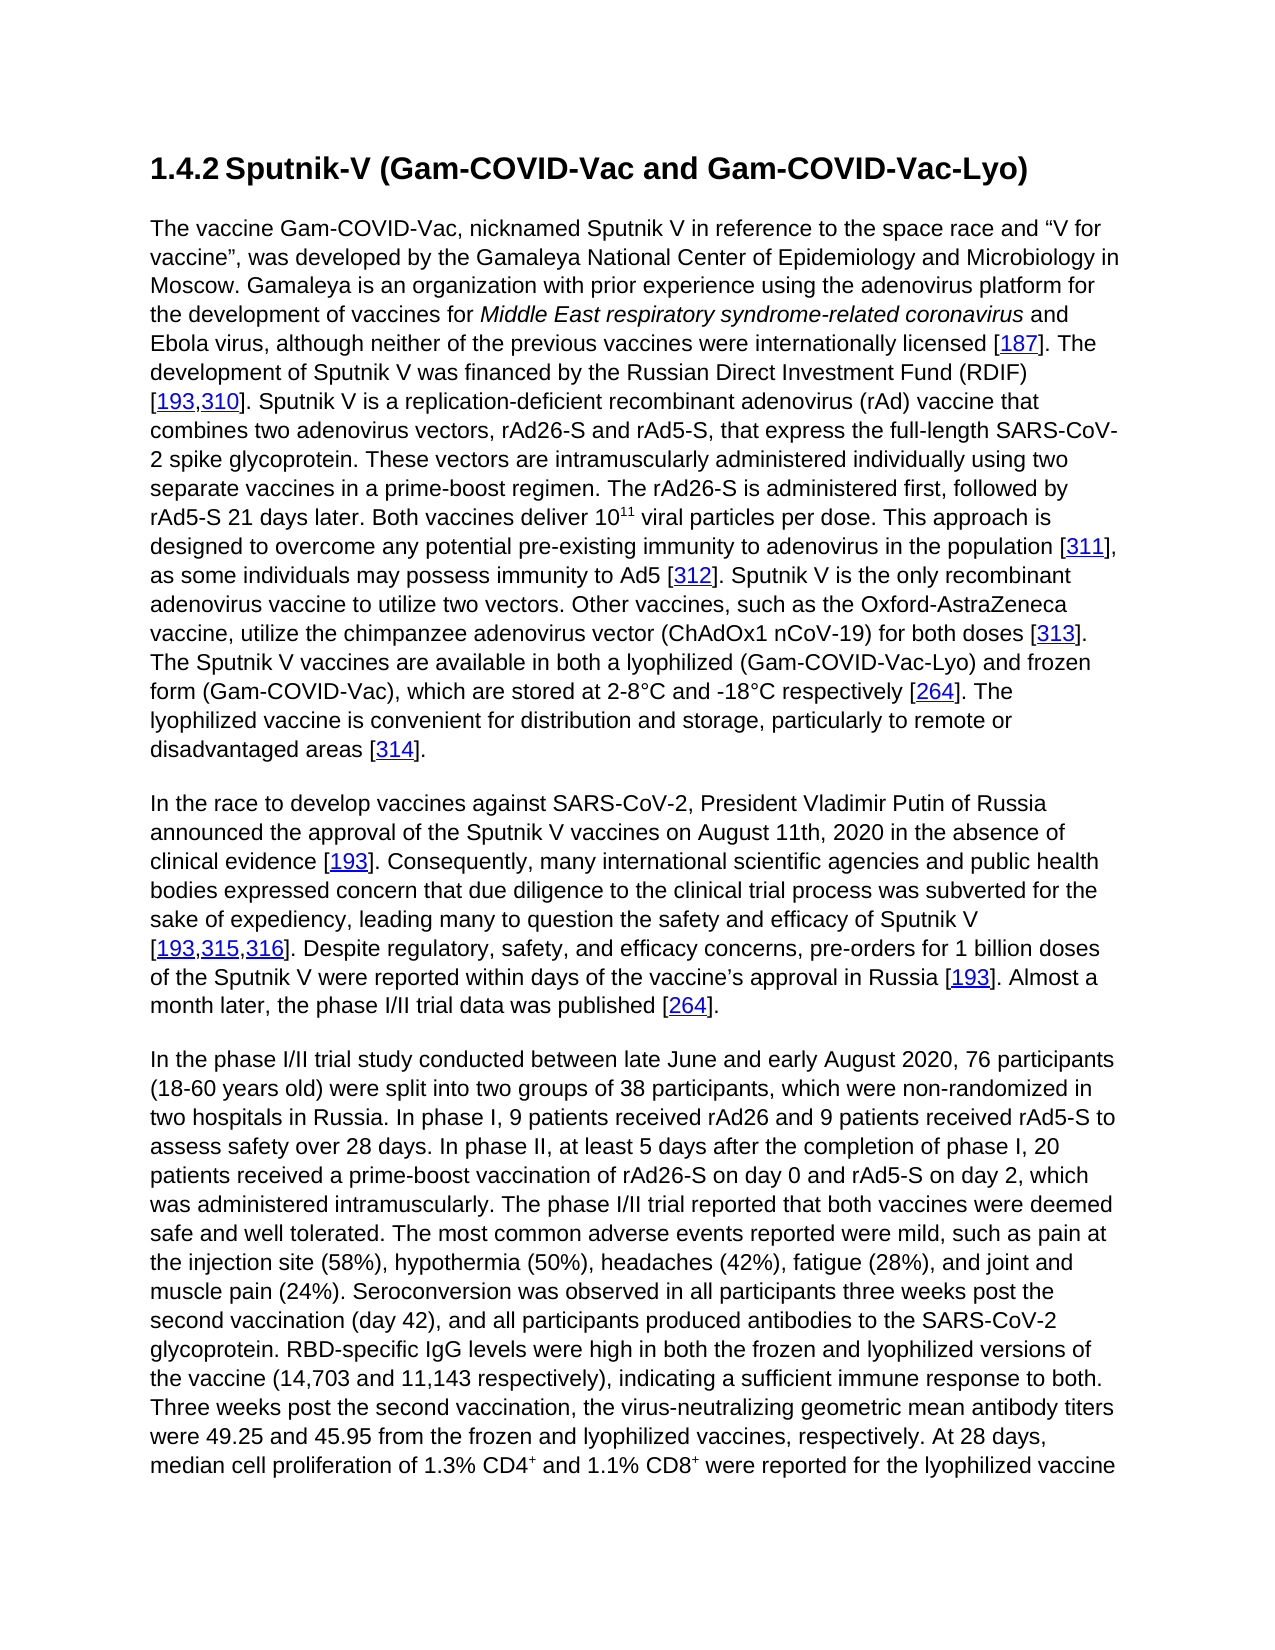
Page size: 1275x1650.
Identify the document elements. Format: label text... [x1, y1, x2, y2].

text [150, 1046, 1125, 1478]
text In the race to develop vaccines against SARS-CoV-2, President Vladimir Putin of Russia announced the approval of the Sputnik V vaccines on August 11th, 2020 in the absence of clinical evidence [193]. Consequently, many international scientific agencies and public health bodies expressed concern that due diligence to the clinical trial process was subverted for the sake of expediency, leading many to question the safety and efficacy of Sputnik V [193,315,316]. Despite regulatory, safety, and efficacy concerns, pre-orders for 1 billion doses of the Sputnik V were reported within days of the vaccine’s approval in Russia [193]. Almost a month later, the phase I/II trial data was published [264]. [150, 790, 1125, 1019]
subtitle 1.4.2 Sputnik-V (Gam-COVID-Vac and Gam-COVID-Vac-Lyo) [150, 150, 1125, 186]
text The vaccine Gam-COVID-Vac, nicknamed Sputnik V in reference to the space race and “V for vaccine”, was developed by the Gamaleya National Center of Epidemiology and Microbiology in Moscow. Gamaleya is an organization with prior experience using the adenovirus platform for the development of vaccines for Middle East respiratory syndrome-related coronavirus and Ebola virus, although neither of the previous vaccines were internationally licensed [187]. The development of Sputnik V was financed by the Russian Direct Investment Fund (RDIF) [193,310]. Sputnik V is a replication-deficient recombinant adenovirus (rAd) vaccine that combines two adenovirus vectors, rAd26-S and rAd5-S, that express the full-length SARS-CoV-2 spike glycoprotein. These vectors are intramuscularly administered individually using two separate vaccines in a prime-boost regimen. The rAd26-S is administered first, followed by rAd5-S 21 days later. Both vaccines deliver 1011 viral particles per dose. This approach is designed to overcome any potential pre-existing immunity to adenovirus in the population [311], as some individuals may possess immunity to Ad5 [312]. Sputnik V is the only recombinant adenovirus vaccine to utilize two vectors. Other vaccines, such as the Oxford-AstraZeneca vaccine, utilize the chimpanzee adenovirus vector (ChAdOx1 nCoV-19) for both doses [313]. The Sputnik V vaccines are available in both a lyophilized (Gam-COVID-Vac-Lyo) and frozen form (Gam-COVID-Vac), which are stored at 2-8°C and -18°C respectively [264]. The lyophilized vaccine is convenient for distribution and storage, particularly to remote or disadvantaged areas [314]. [150, 214, 1125, 762]
